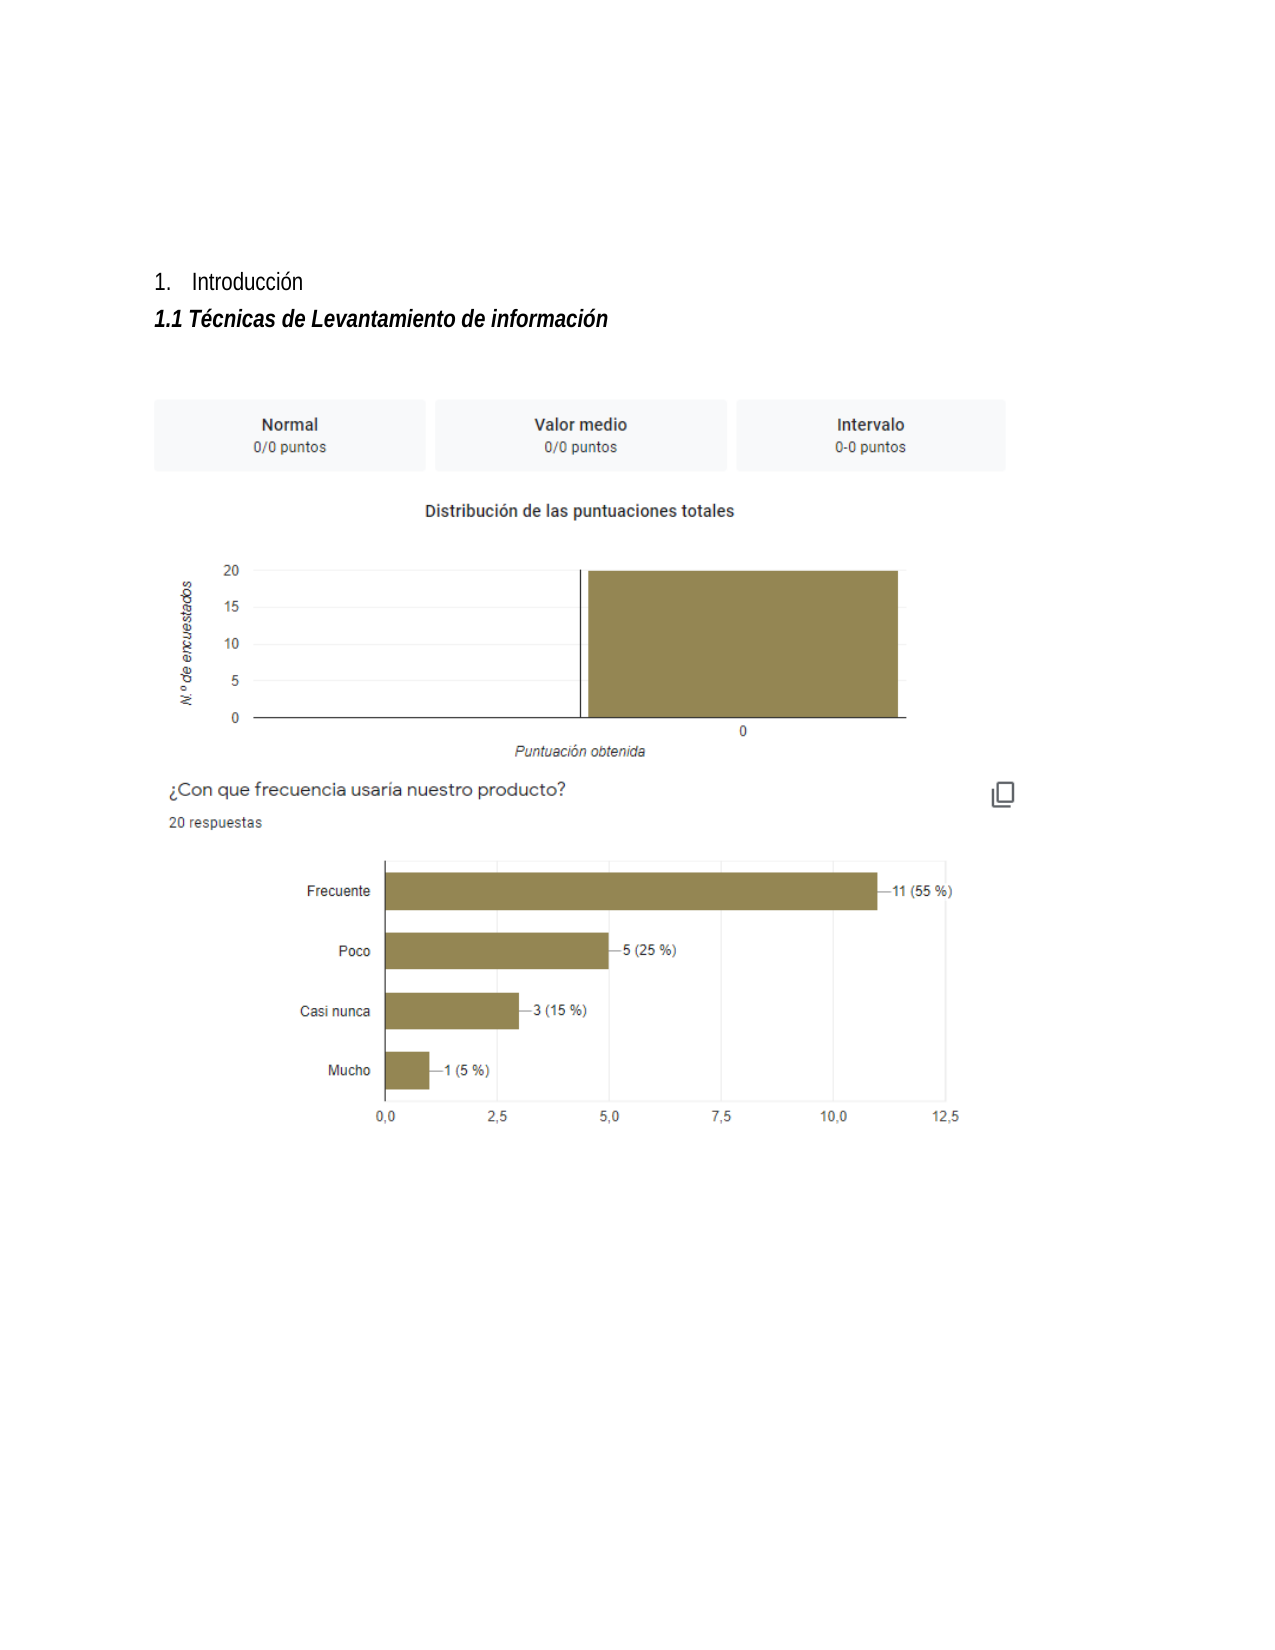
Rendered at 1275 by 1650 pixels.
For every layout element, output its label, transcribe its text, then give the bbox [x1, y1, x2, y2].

picture [129, 372, 1026, 1144]
subtitle Introducción [154, 267, 1175, 295]
subtitle 1.1 Técnicas de Levantamiento de información [154, 304, 1175, 372]
